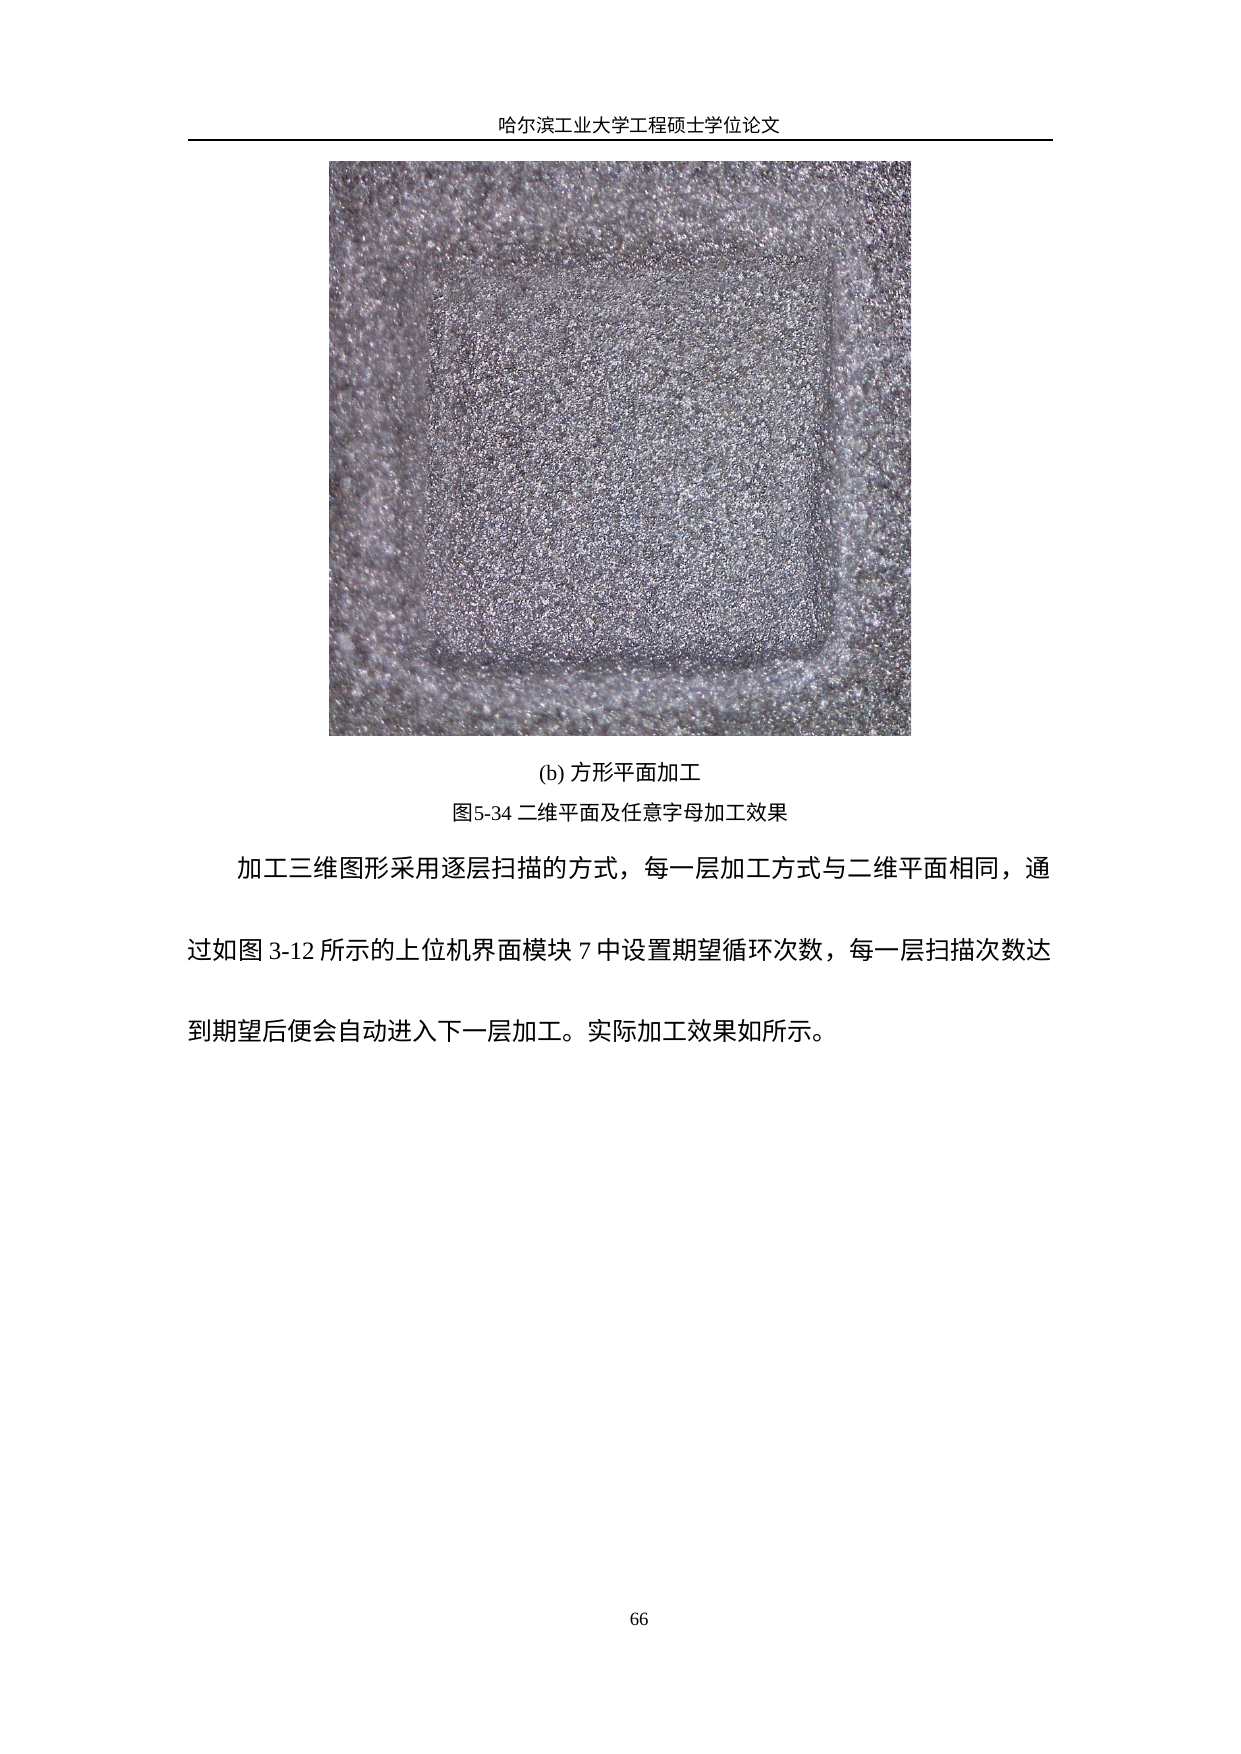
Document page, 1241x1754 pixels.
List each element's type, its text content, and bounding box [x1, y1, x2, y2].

picture [329, 161, 912, 736]
text (b) 方形平面加工 [187, 754, 1053, 787]
